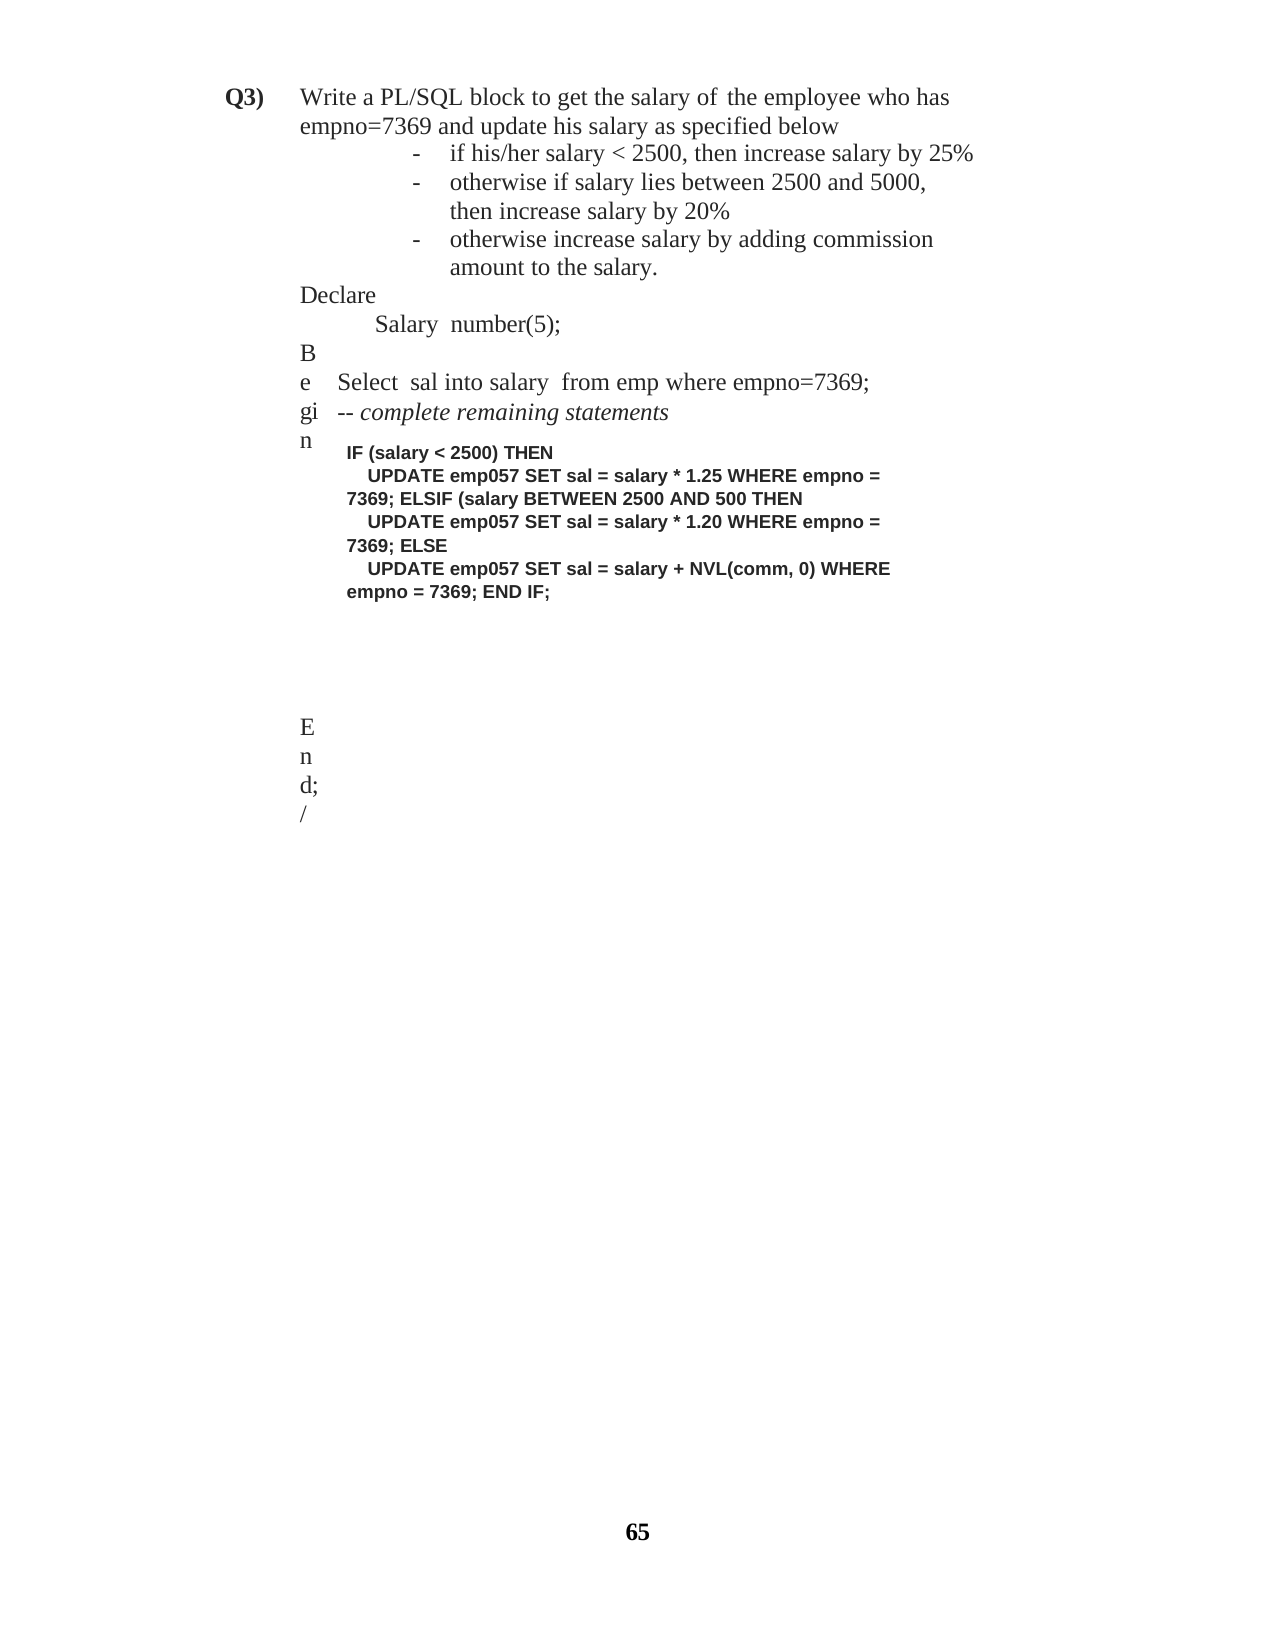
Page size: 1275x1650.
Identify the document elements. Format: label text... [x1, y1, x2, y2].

text Declare [299, 281, 1200, 310]
text UPDATE emp057 SET sal = salary + NVL(comm, 0) WHERE empno = 7369; END IF; [346, 558, 893, 602]
text Salary number(5); [374, 310, 1200, 338]
list if his/her salary < 2500, then increase salary by 25% [412, 139, 1200, 167]
text Q3) Write a PL/SQL block to get the salary of the employee who has empno=7369 and update his salary as specified below [224, 82, 968, 139]
text End; [299, 712, 321, 799]
text Begin [299, 338, 321, 453]
text UPDATE emp057 SET sal = salary * 1.20 WHERE empno = 7369; ELSE [346, 511, 893, 556]
text IF (salary < 2500) THEN [346, 442, 1200, 463]
text UPDATE emp057 SET sal = salary * 1.25 WHERE empno = 7369; ELSIF (salary BETWEEN 2500 AND 500 THEN [346, 465, 893, 509]
list otherwise increase salary by adding commission amount to the salary. [412, 225, 956, 281]
text Select sal into salary from emp where empno=7369; [337, 367, 1200, 396]
text / [299, 799, 321, 827]
text -- complete remaining statements [337, 397, 1200, 425]
list otherwise if salary lies between 2500 and 5000, then increase salary by 20% [412, 168, 943, 224]
